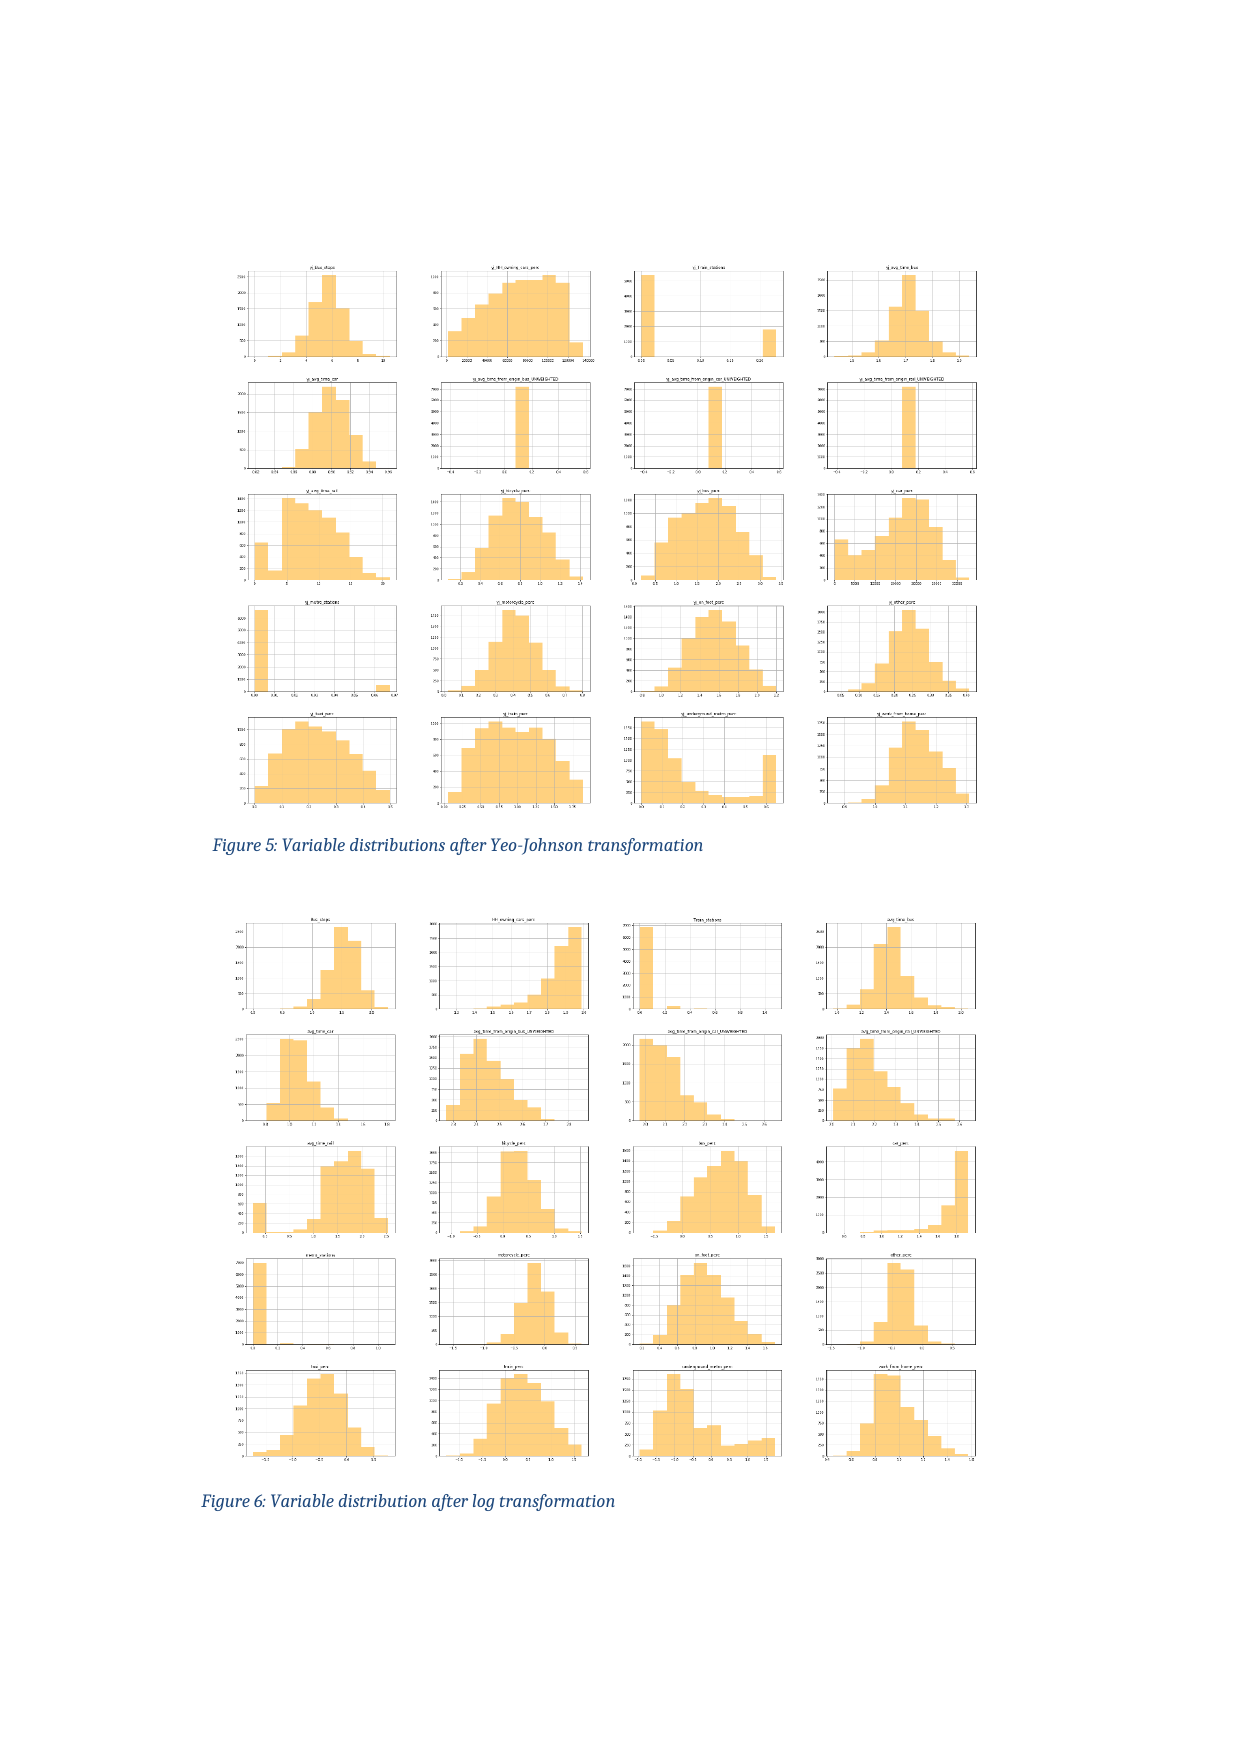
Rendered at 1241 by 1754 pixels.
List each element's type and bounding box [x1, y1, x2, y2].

picture [201, 898, 1008, 1482]
picture [212, 240, 1007, 825]
